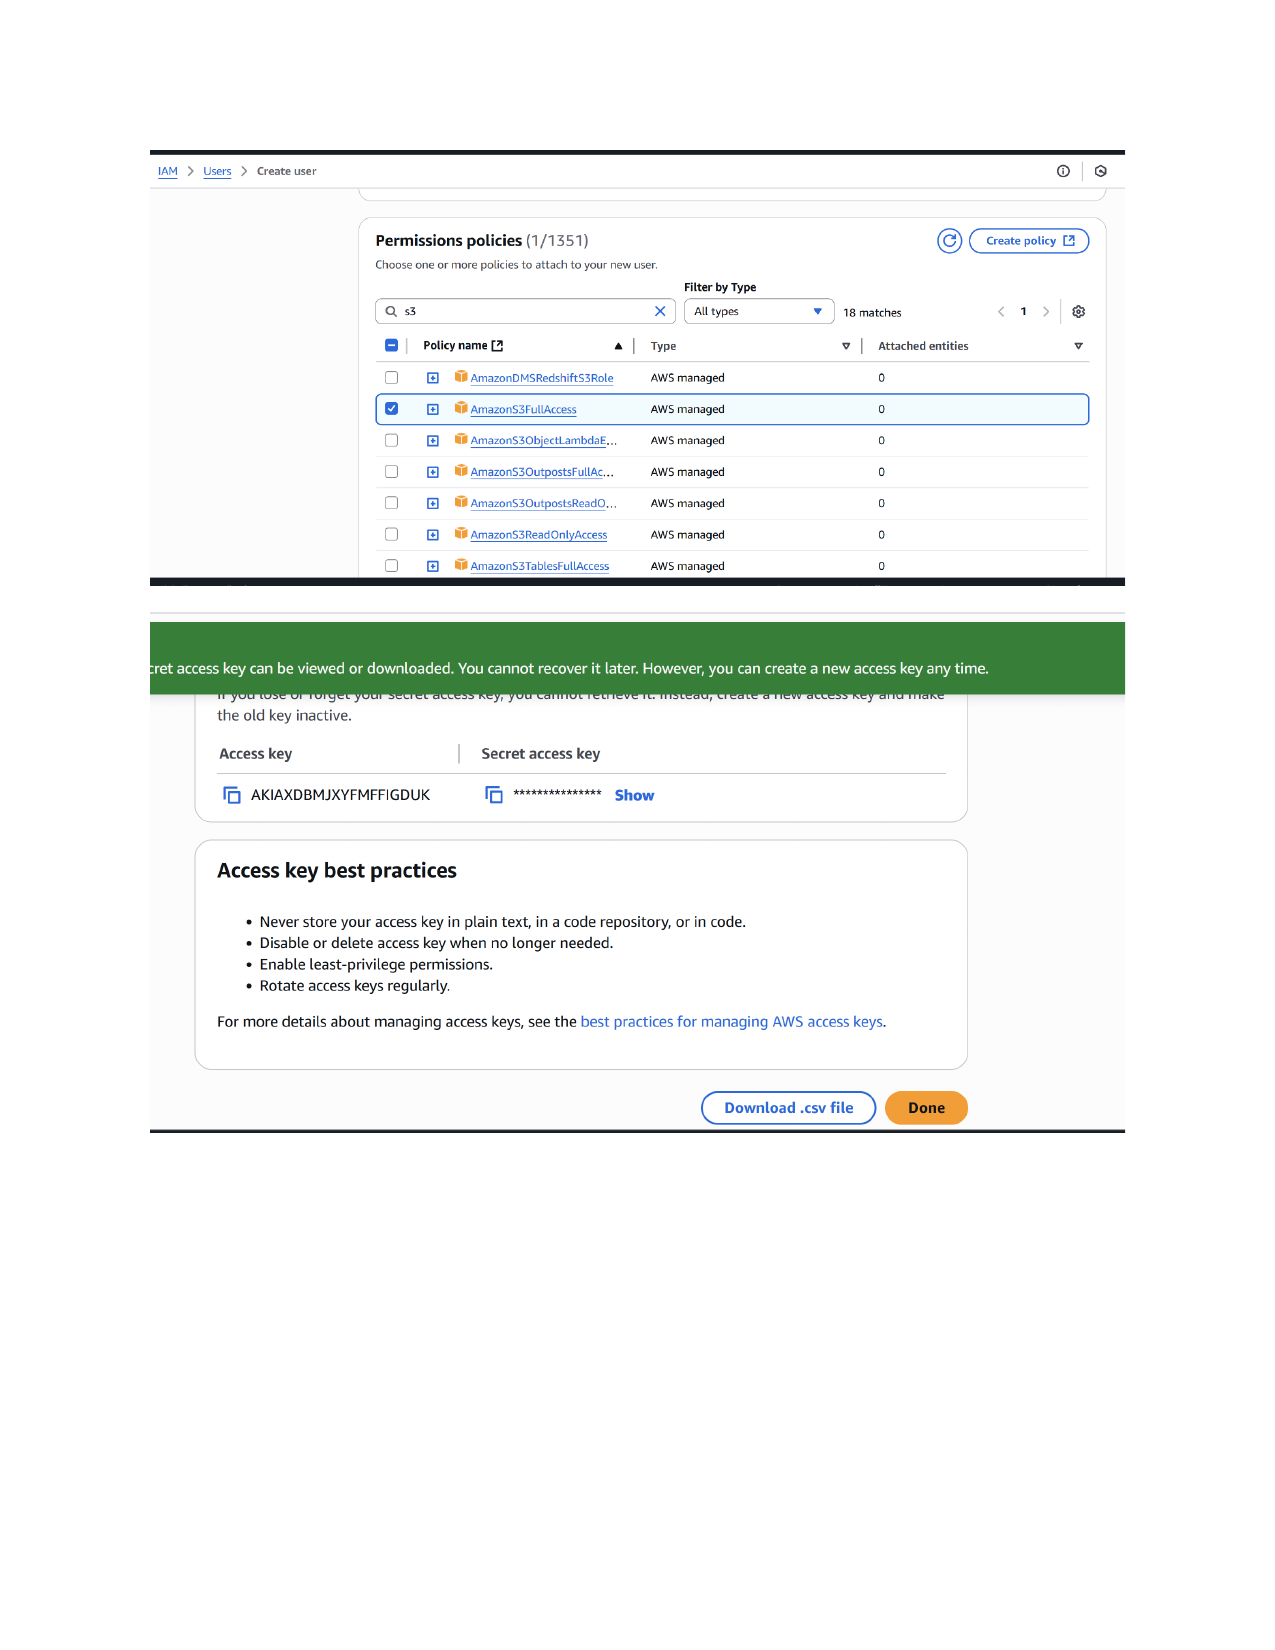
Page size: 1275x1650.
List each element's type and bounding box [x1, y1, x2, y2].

picture [150, 150, 1125, 586]
picture [150, 607, 1125, 1133]
